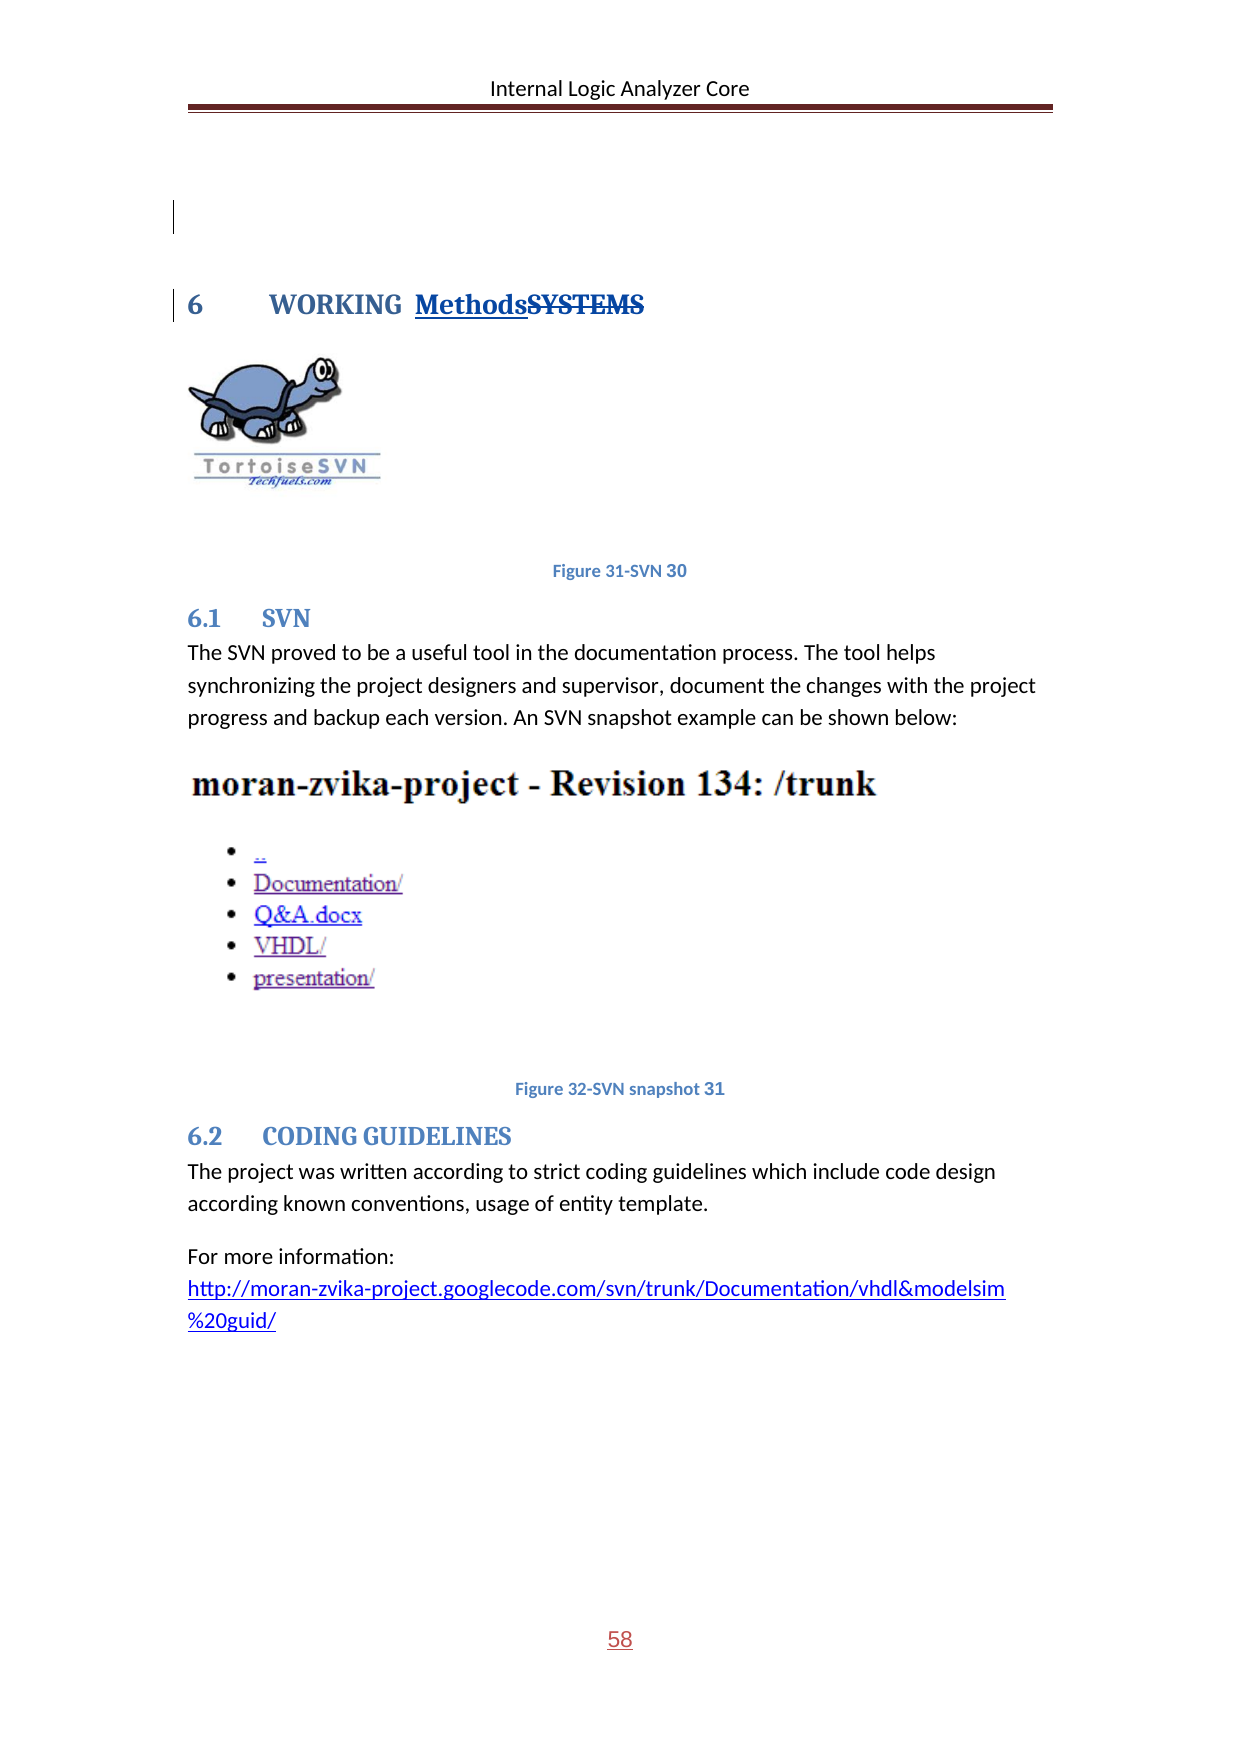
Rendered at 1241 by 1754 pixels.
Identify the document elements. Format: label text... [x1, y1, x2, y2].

subtitle 6.1 SVN [187, 603, 1053, 634]
subtitle 6 WORKING [187, 288, 1053, 322]
text For more information: http://moran-zvika-project.googlecode.com/svn/trunk/Documentation/vhdl&modelsim%20guid/ [187, 1242, 1053, 1335]
text The SVN proved to be a useful tool in the documentation process. The tool helps synchronizing the project designers and supervisor, document the changes with the project progress and backup each version. An SVN snapshot example can be shown below: [187, 638, 1053, 731]
subtitle 6.2 CODING GUIDELINES [187, 1121, 1053, 1152]
picture [187, 347, 389, 498]
picture [187, 756, 889, 1017]
text The project was written according to strict coding guidelines which include code design according known conventions, usage of entity template. [187, 1157, 1053, 1217]
